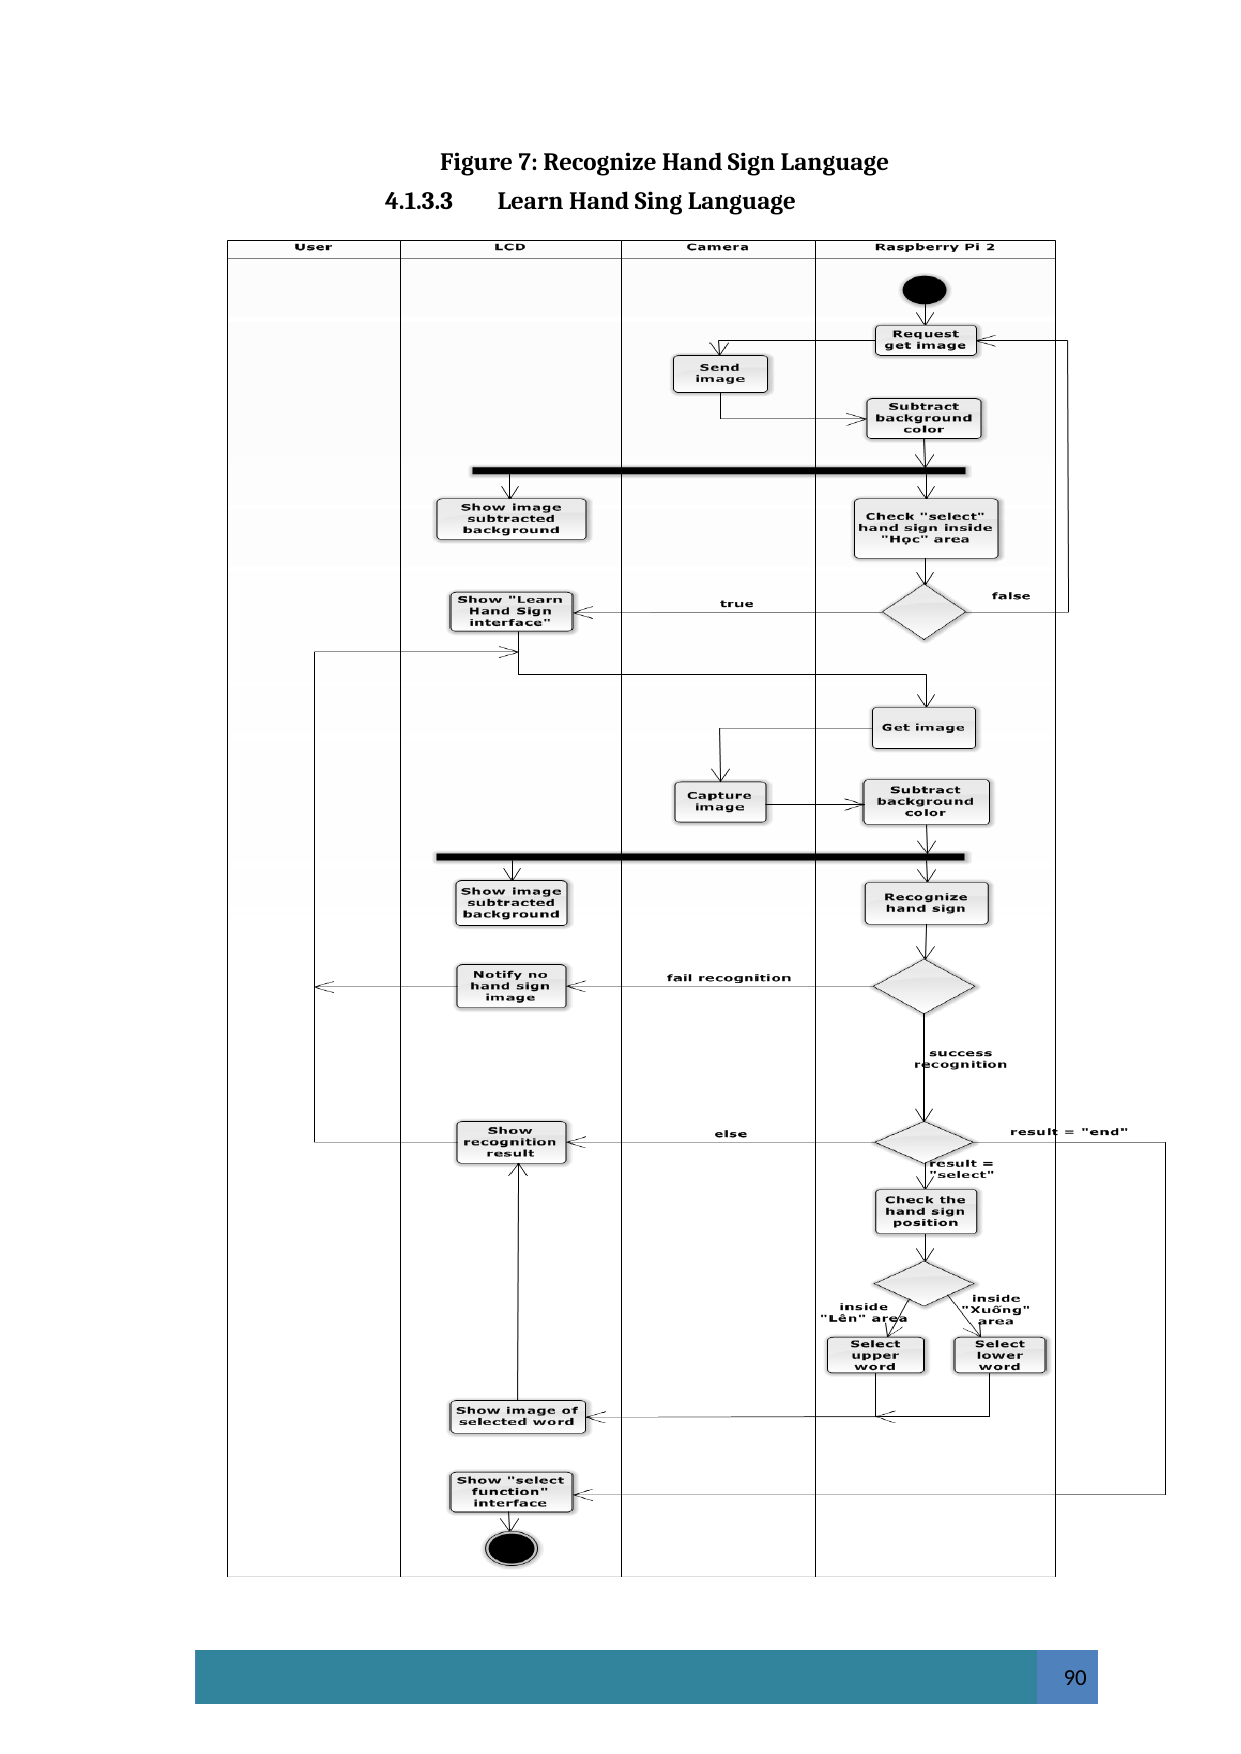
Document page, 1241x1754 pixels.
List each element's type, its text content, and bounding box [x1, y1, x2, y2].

subtitle Learn Hand Sing Language [385, 187, 1122, 216]
picture [206, 228, 1184, 1583]
list Figure 7: Recognize Hand Sign Language [207, 148, 1122, 176]
